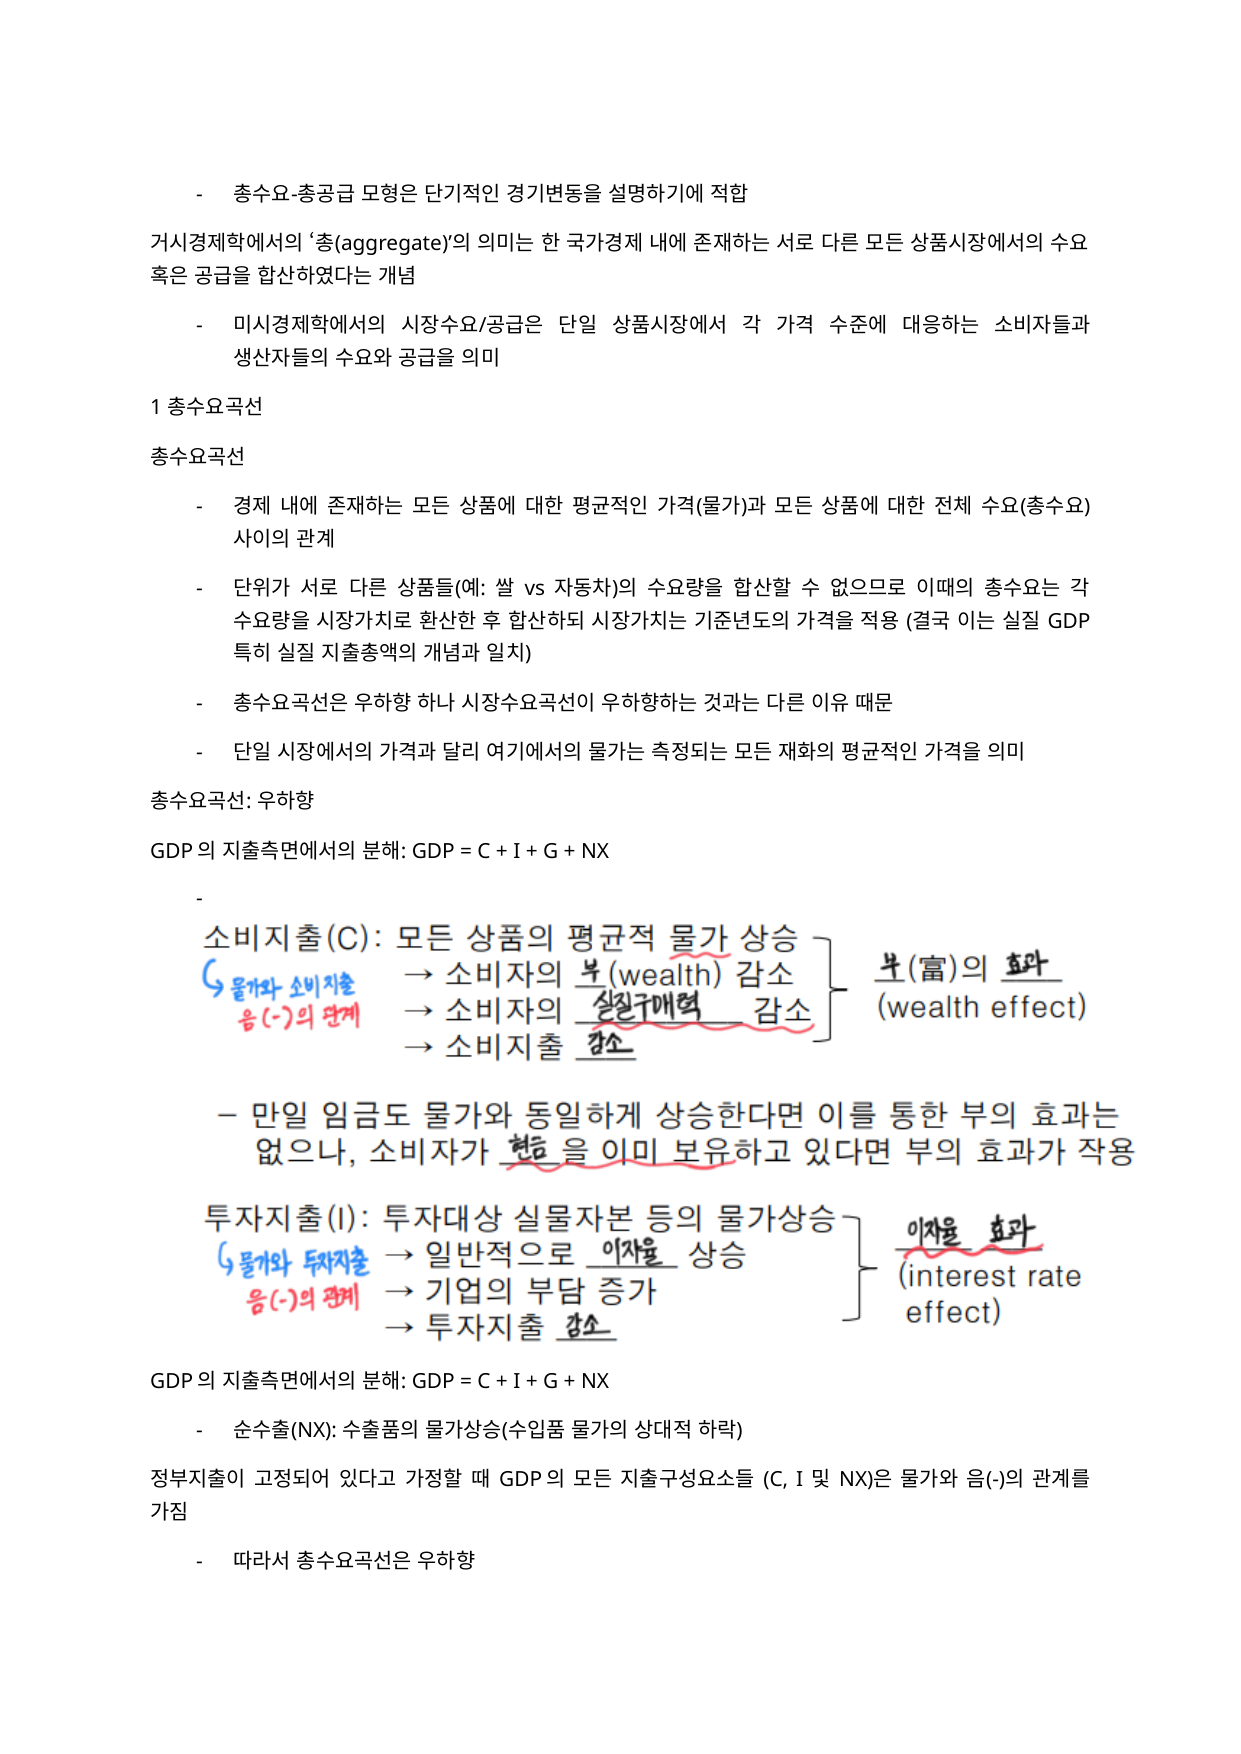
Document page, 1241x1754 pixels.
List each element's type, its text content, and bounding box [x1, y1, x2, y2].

list 단일 시장에서의 가격과 달리 여기에서의 물가는 측정되는 모든 재화의 평균적인 가격을 의미 [196, 735, 1090, 766]
text 정부지출이 고정되어 있다고 가정할 때 GDP의 모든 지출구성요소들 (C, I 및 NX)은 물가와 음(-)의 관계를 가짐 [150, 1463, 1090, 1526]
list 단위가 서로 다른 상품들(예: 쌀 vs 자동차)의 수요량을 합산할 수 없으므로 이때의 총수요는 각 수요량을 시장가치로 환산한 후 합산하되 시장가치는 기준년도의 가격을 적용 (결국 이는 실질 GDP특히 실질 지출총액의 개념과 일치) [196, 571, 1090, 667]
list 따라서 총수요곡선은 우하향 [196, 1545, 1090, 1575]
picture [195, 914, 1137, 1346]
list 미시경제학에서의 시장수요/공급은 단일 상품시장에서 각 가격 수준에 대응하는 소비자들과 생산자들의 수요와 공급을 의미 [196, 308, 1090, 371]
list 총수요-총공급 모형은 단기적인 경기변동을 설명하기에 적합 [196, 177, 1090, 207]
list 순수출(NX): 수출품의 물가상승(수입품 물가의 상대적 하락) [196, 1413, 1090, 1444]
text 1 총수요곡선 [150, 391, 1090, 421]
text 거시경제학에서의 ‘총(aggregate)’의 의미는 한 국가경제 내에 존재하는 서로 다른 모든 상품시장에서의 수요 혹은 공급을 합산하였다는 개념 [150, 227, 1090, 289]
text 총수요곡선 [150, 440, 1090, 470]
text GDP의 지출측면에서의 분해: GDP = C + I + G + NX [150, 1364, 1090, 1394]
list 총수요곡선은 우하향 하나 시장수요곡선이 우하향하는 것과는 다른 이유 때문 [196, 686, 1090, 716]
text GDP의 지출측면에서의 분해: GDP = C + I + G + NX [150, 834, 1090, 864]
text 총수요곡선: 우하향 [150, 785, 1090, 815]
list 경제 내에 존재하는 모든 상품에 대한 평균적인 가격(물가)과 모든 상품에 대한 전체 수요(총수요)사이의 관계 [196, 489, 1090, 552]
